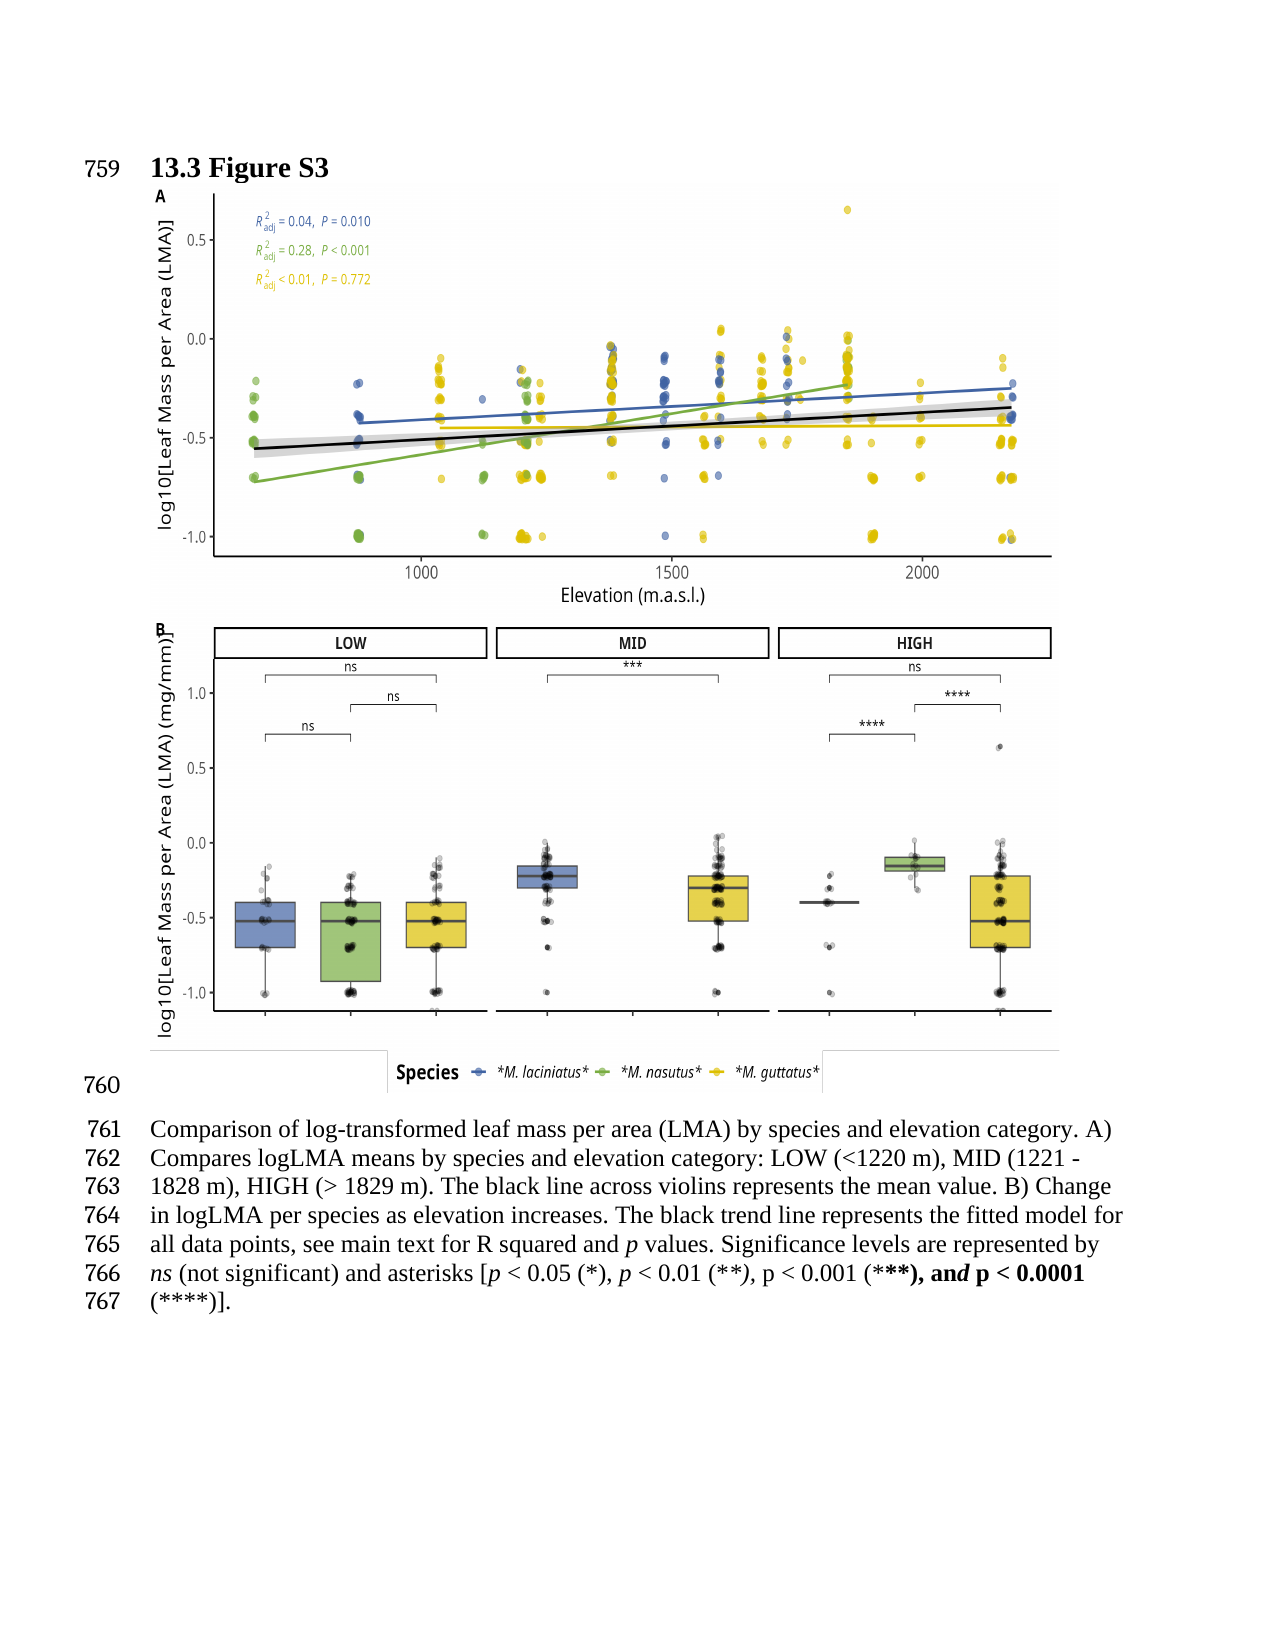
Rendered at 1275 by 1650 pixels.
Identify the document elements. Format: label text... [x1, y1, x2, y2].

text Comparison of log-transformed leaf mass per area (LMA) by species and elevation category. A) Compares logLMA means by species and elevation category: LOW (<1220 m), MID (1221 - 1828 m), HIGH (> 1829 m). The black line across violins represents the mean value. B) Change in logLMA per species as elevation increases. The black trend line represents the fitted model for all data points, see main text for R squared and p values. Significance levels are represented by ns (not significant) and asterisks [p < 0.05 (*), p < 0.01 (**), p < 0.001 (***), and p < 0.0001 (****)]. [150, 1114, 1125, 1315]
subtitle 13.3 Figure S3 [150, 150, 1125, 183]
picture [150, 183, 1060, 1093]
